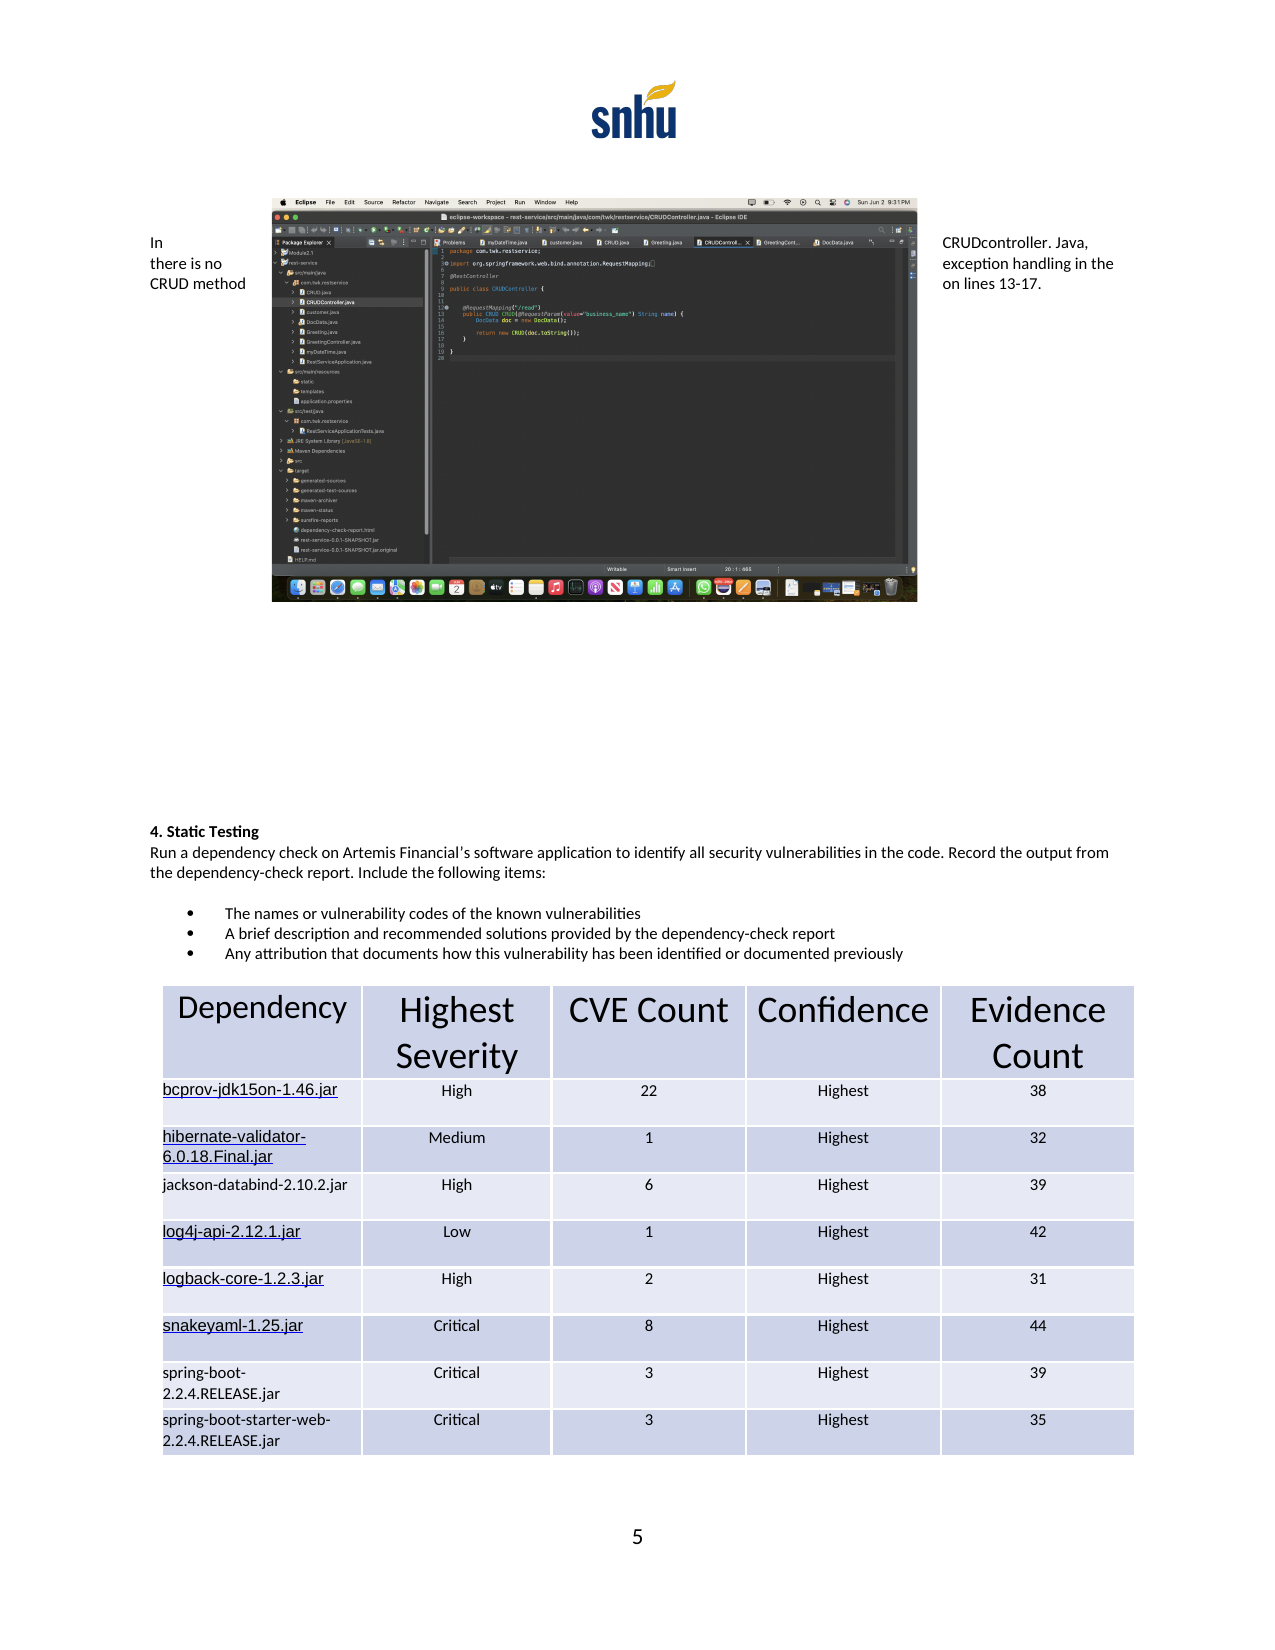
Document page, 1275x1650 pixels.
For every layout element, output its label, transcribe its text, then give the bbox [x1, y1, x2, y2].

table_cell 1 [553, 1221, 745, 1266]
table_cell 2 [553, 1269, 745, 1313]
table_cell 1 [553, 1127, 745, 1172]
list The names or vulnerability codes of the known vulnerabilities [187, 903, 1125, 923]
table_cell 44 [942, 1316, 1134, 1361]
list Any attribution that documents how this vulnerability has been identified or documented previously [187, 944, 1125, 964]
table_cell 39 [942, 1363, 1134, 1408]
text Run a dependency check on Artemis Financial’s software application to identify all security vulnerabilities in the code. Record the output from the dependency-check report. Include the following items: [150, 842, 1125, 883]
table_cell hibernate-validator-6.0.18.Final.jar [163, 1127, 361, 1172]
table_cell High [363, 1269, 550, 1313]
table_cell spring-boot-2.2.4.RELEASE.jar [163, 1363, 361, 1408]
list A brief description and recommended solutions provided by the dependency-check report [187, 923, 1125, 944]
table_header CVE Count [553, 986, 745, 1078]
table_cell Highest [747, 1127, 940, 1172]
table_header Highest Severity [363, 986, 550, 1078]
table_cell Highest [747, 1269, 940, 1313]
text 4. Static Testing [150, 822, 1125, 842]
table_cell High [363, 1174, 550, 1219]
table_cell Highest [747, 1174, 940, 1219]
table_header Dependency [163, 986, 361, 1078]
table_cell 35 [942, 1410, 1134, 1455]
table_cell 39 [942, 1174, 1134, 1219]
text In CRUDcontroller. Java, there is no exception handling in the CRUD method on lines 13-17. [918, 233, 1125, 294]
table_cell Highest [747, 1221, 940, 1266]
table_cell 3 [553, 1363, 745, 1408]
table_cell Highest [747, 1080, 940, 1125]
text In CRUDcontroller. Java, there is no exception handling in the CRUD method on lines 13-17. [150, 233, 271, 294]
table_cell 31 [942, 1269, 1134, 1313]
table_cell log4j-api-2.12.1.jar [163, 1221, 361, 1266]
table_cell snakeyaml-1.25.jar [163, 1316, 361, 1361]
picture [572, 75, 703, 147]
table_cell Medium [363, 1127, 550, 1172]
table_header Evidence Count [942, 986, 1134, 1078]
table_cell 6 [553, 1174, 745, 1219]
table_cell High [363, 1080, 550, 1125]
table_cell Highest [747, 1316, 940, 1361]
table_cell spring-boot-starter-web-2.2.4.RELEASE.jar [163, 1410, 361, 1455]
table_cell Highest [747, 1410, 940, 1455]
table_cell bcprov-jdk15on-1.46.jar [163, 1080, 361, 1125]
table_cell 38 [942, 1080, 1134, 1125]
table_cell Critical [363, 1410, 550, 1455]
table_cell Critical [363, 1363, 550, 1408]
table_cell Highest [747, 1363, 940, 1408]
table_cell 42 [942, 1221, 1134, 1266]
table_cell jackson-databind-2.10.2.jar [163, 1174, 361, 1219]
table_cell 22 [553, 1080, 745, 1125]
table_cell 8 [553, 1316, 745, 1361]
table_cell Low [363, 1221, 550, 1266]
table_cell 32 [942, 1127, 1134, 1172]
table_header Confidence [747, 986, 940, 1078]
table_cell Critical [363, 1316, 550, 1361]
table_cell logback-core-1.2.3.jar [163, 1269, 361, 1313]
picture [271, 198, 918, 602]
table_cell 3 [553, 1410, 745, 1455]
